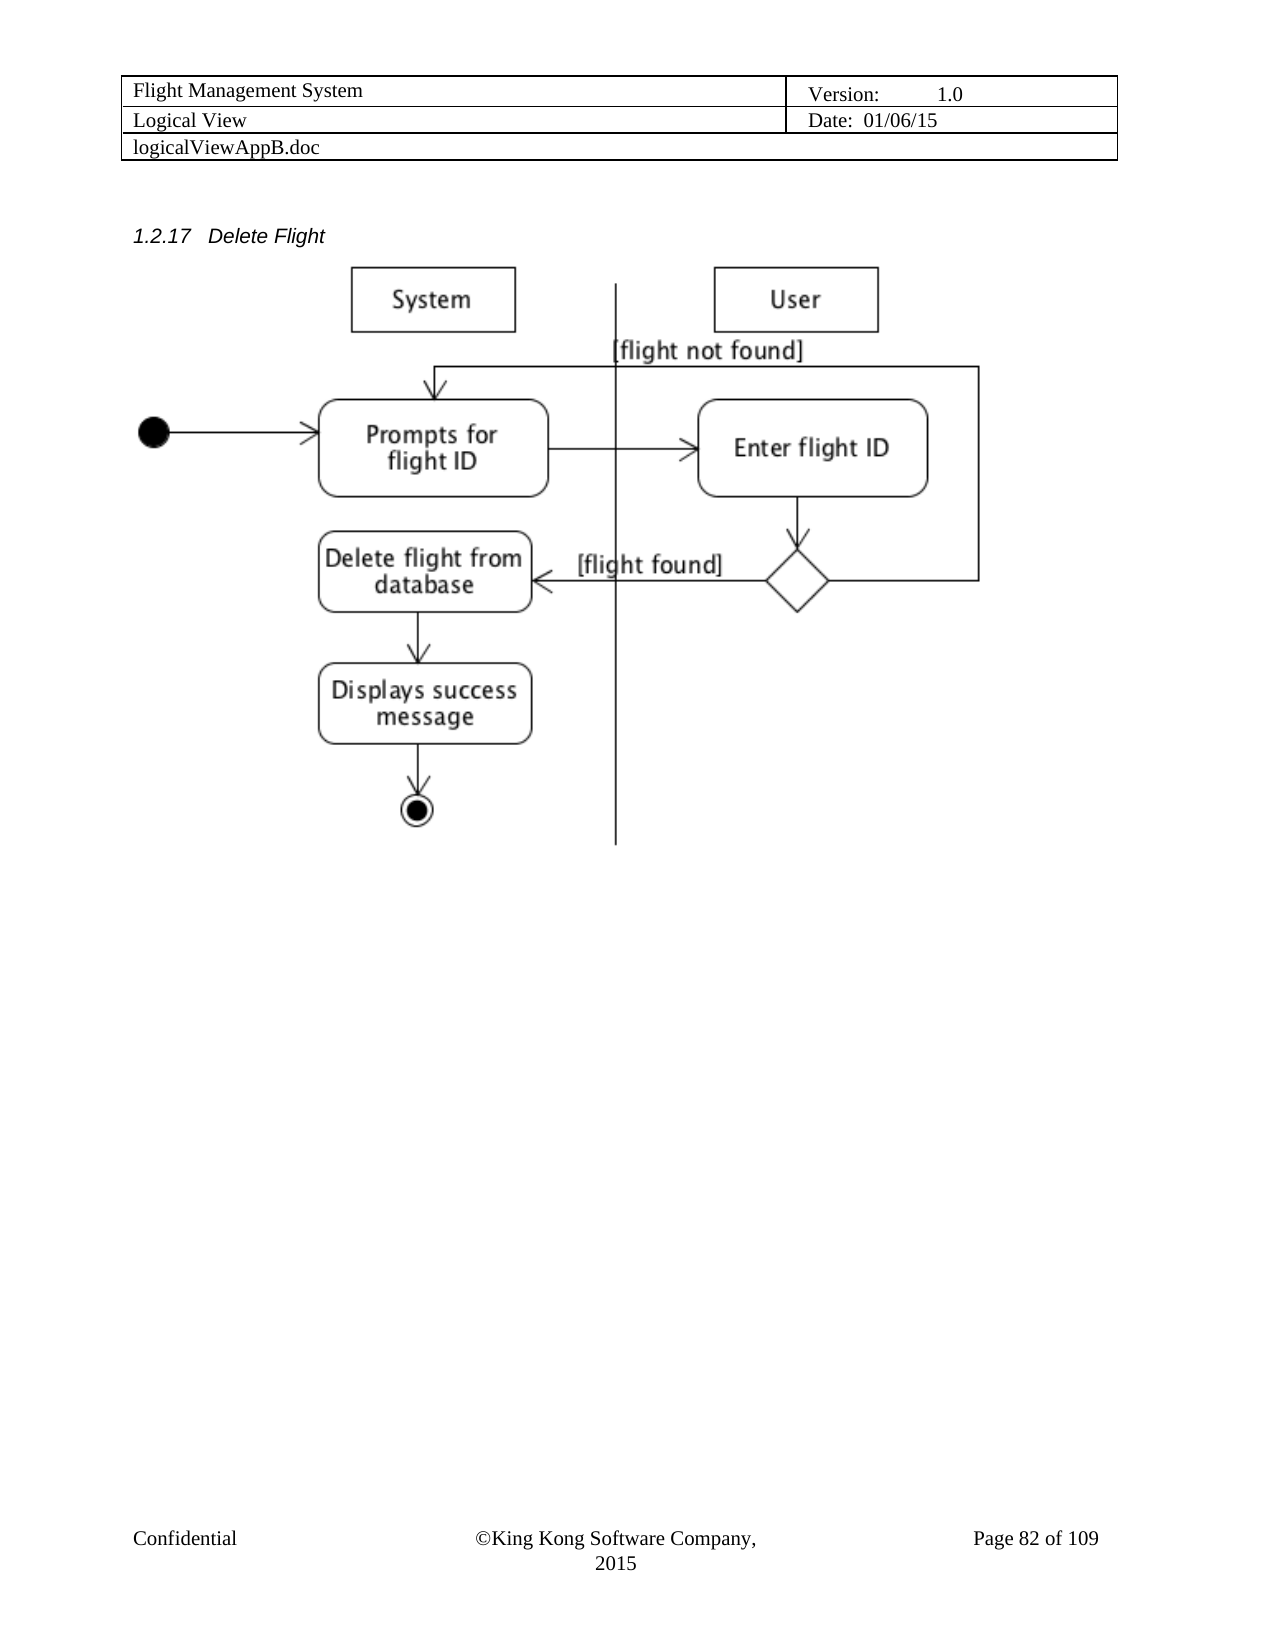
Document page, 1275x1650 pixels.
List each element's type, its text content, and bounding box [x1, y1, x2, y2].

picture [132, 254, 998, 857]
subtitle Delete Flight [133, 223, 1125, 248]
